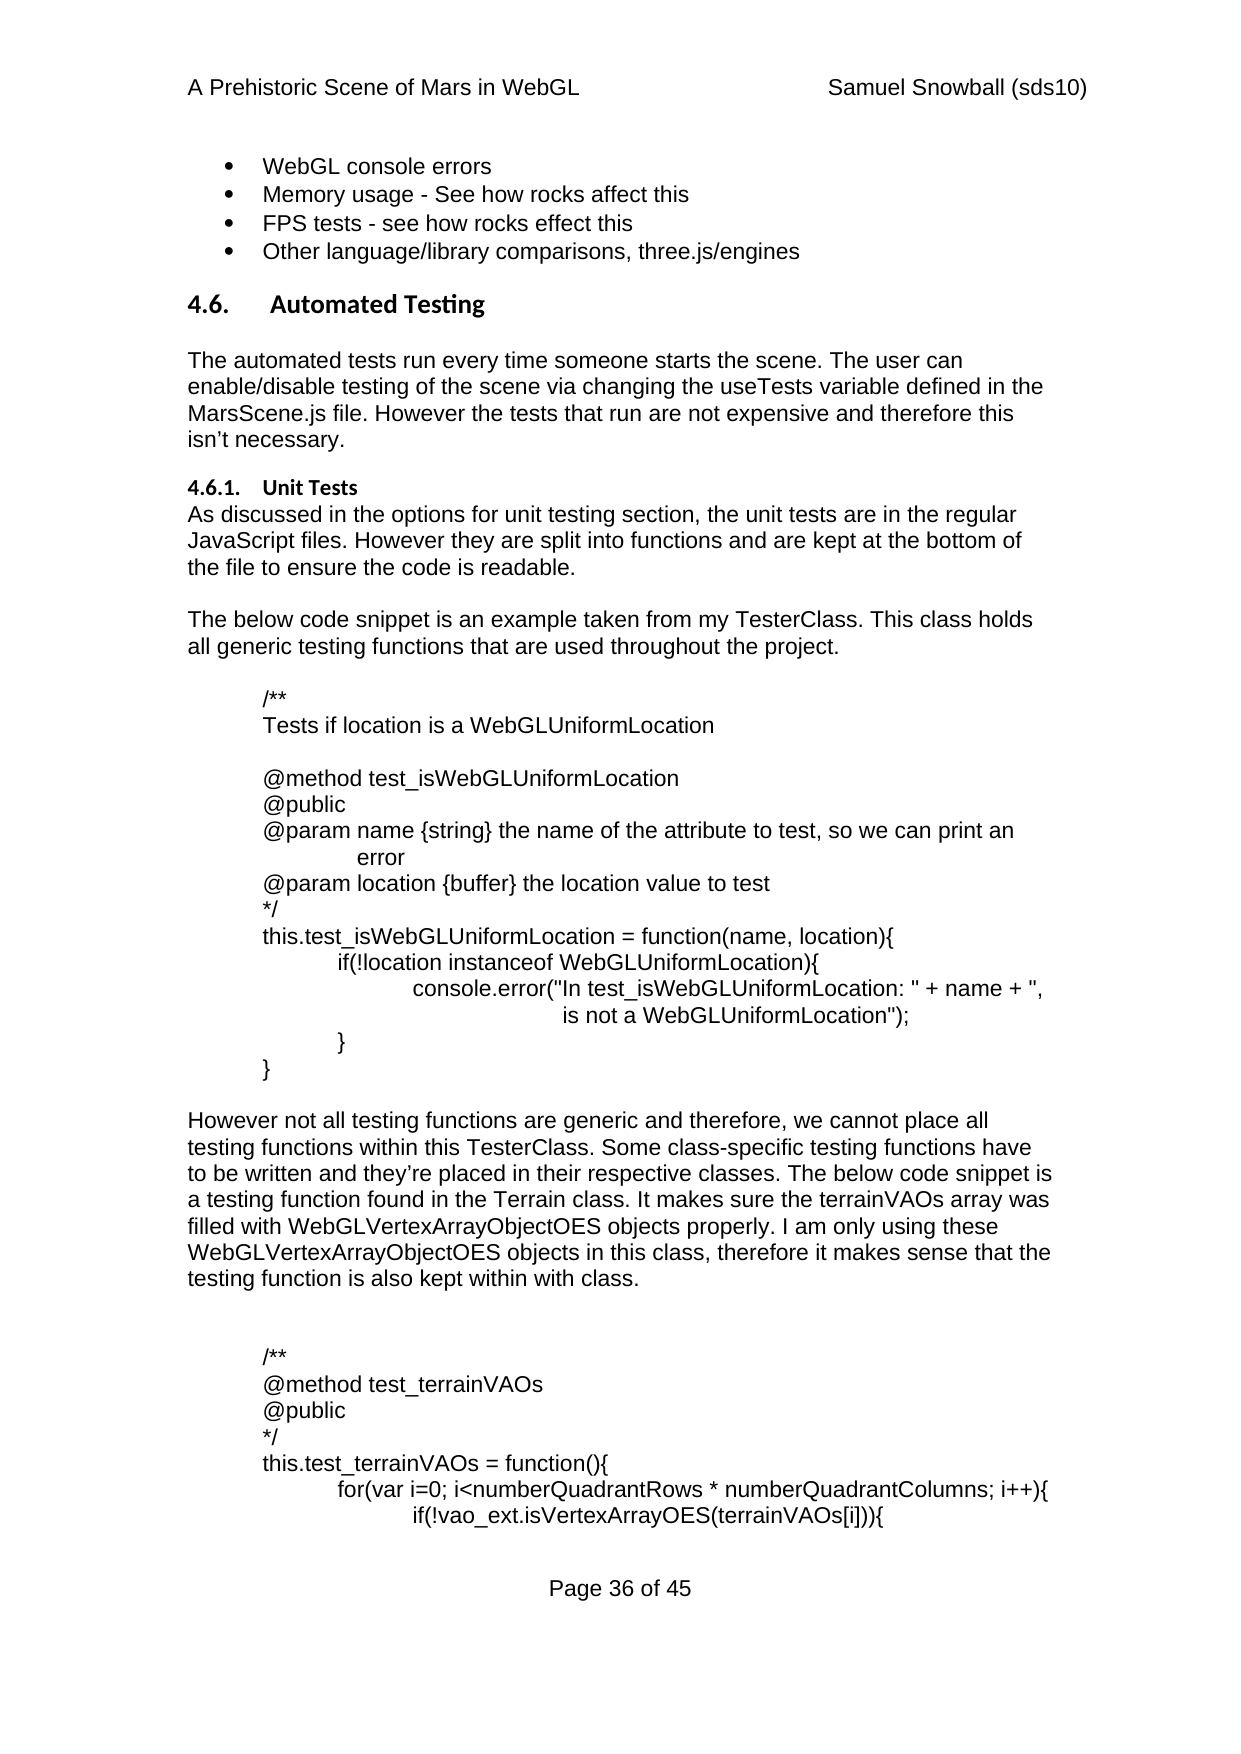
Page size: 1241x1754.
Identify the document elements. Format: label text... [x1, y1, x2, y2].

text @method test_isWebGLUniformLocation [187, 764, 1053, 791]
text if(!vao_ext.isVertexArrayOES(terrainVAOs[i])){ [187, 1502, 1053, 1529]
text this.test_terrainVAOs = function(){ [187, 1450, 1053, 1476]
subtitle Unit Tests [187, 473, 1053, 501]
list Memory usage - See how rocks affect this [225, 181, 1053, 208]
subtitle Automated Testing [187, 287, 1053, 320]
text /** [187, 686, 1053, 712]
text Tests if location is a WebGLUniformLocation [187, 712, 1053, 738]
text */ [187, 896, 1053, 923]
text @param name {string} the name of the attribute to test, so we can print an error [187, 817, 1053, 870]
text @param location {buffer} the location value to test [187, 870, 1053, 896]
list FPS tests - see how rocks effect this [225, 210, 1053, 236]
text The below code snippet is an example taken from my TesterClass. This class holds all generic testing functions that are used throughout the project. [187, 606, 1053, 659]
text if(!location instanceof WebGLUniformLocation){ [187, 949, 1053, 975]
list Other language/library comparisons, three.js/engines [225, 238, 1053, 264]
text } [187, 1054, 1053, 1081]
text As discussed in the options for unit testing section, the unit tests are in the regular JavaScript files. However they are split into functions and are kept at the bottom of the file to ensure the code is readable. [187, 501, 1053, 580]
text */ [187, 1423, 1053, 1450]
text } [187, 1028, 1053, 1054]
text @method test_terrainVAOs [187, 1371, 1053, 1397]
text console.error("In test_isWebGLUniformLocation: " + name + ", is not a WebGLUniformLocation"); [187, 975, 1053, 1028]
text @public [187, 1397, 1053, 1423]
text for(var i=0; i<numberQuadrantRows * numberQuadrantColumns; i++){ [187, 1476, 1053, 1502]
list WebGL console errors [225, 153, 1053, 179]
text this.test_isWebGLUniformLocation = function(name, location){ [187, 923, 1053, 949]
text However not all testing functions are generic and therefore, we cannot place all testing functions within this TesterClass. Some class-specific testing functions have to be written and they’re placed in their respective classes. The below code snippet is a testing function found in the Terrain class. It makes sure the terrainVAOs array was filled with WebGLVertexArrayObjectOES objects properly. I am only using these WebGLVertexArrayObjectOES objects in this class, therefore it makes sense that the testing function is also kept within with class. [187, 1107, 1053, 1292]
text /** [187, 1344, 1053, 1371]
text @public [187, 791, 1053, 817]
text The automated tests run every time someone starts the scene. The user can enable/disable testing of the scene via changing the useTests variable defined in the MarsScene.js file. However the tests that run are not expensive and therefore this isn’t necessary. [187, 347, 1053, 452]
